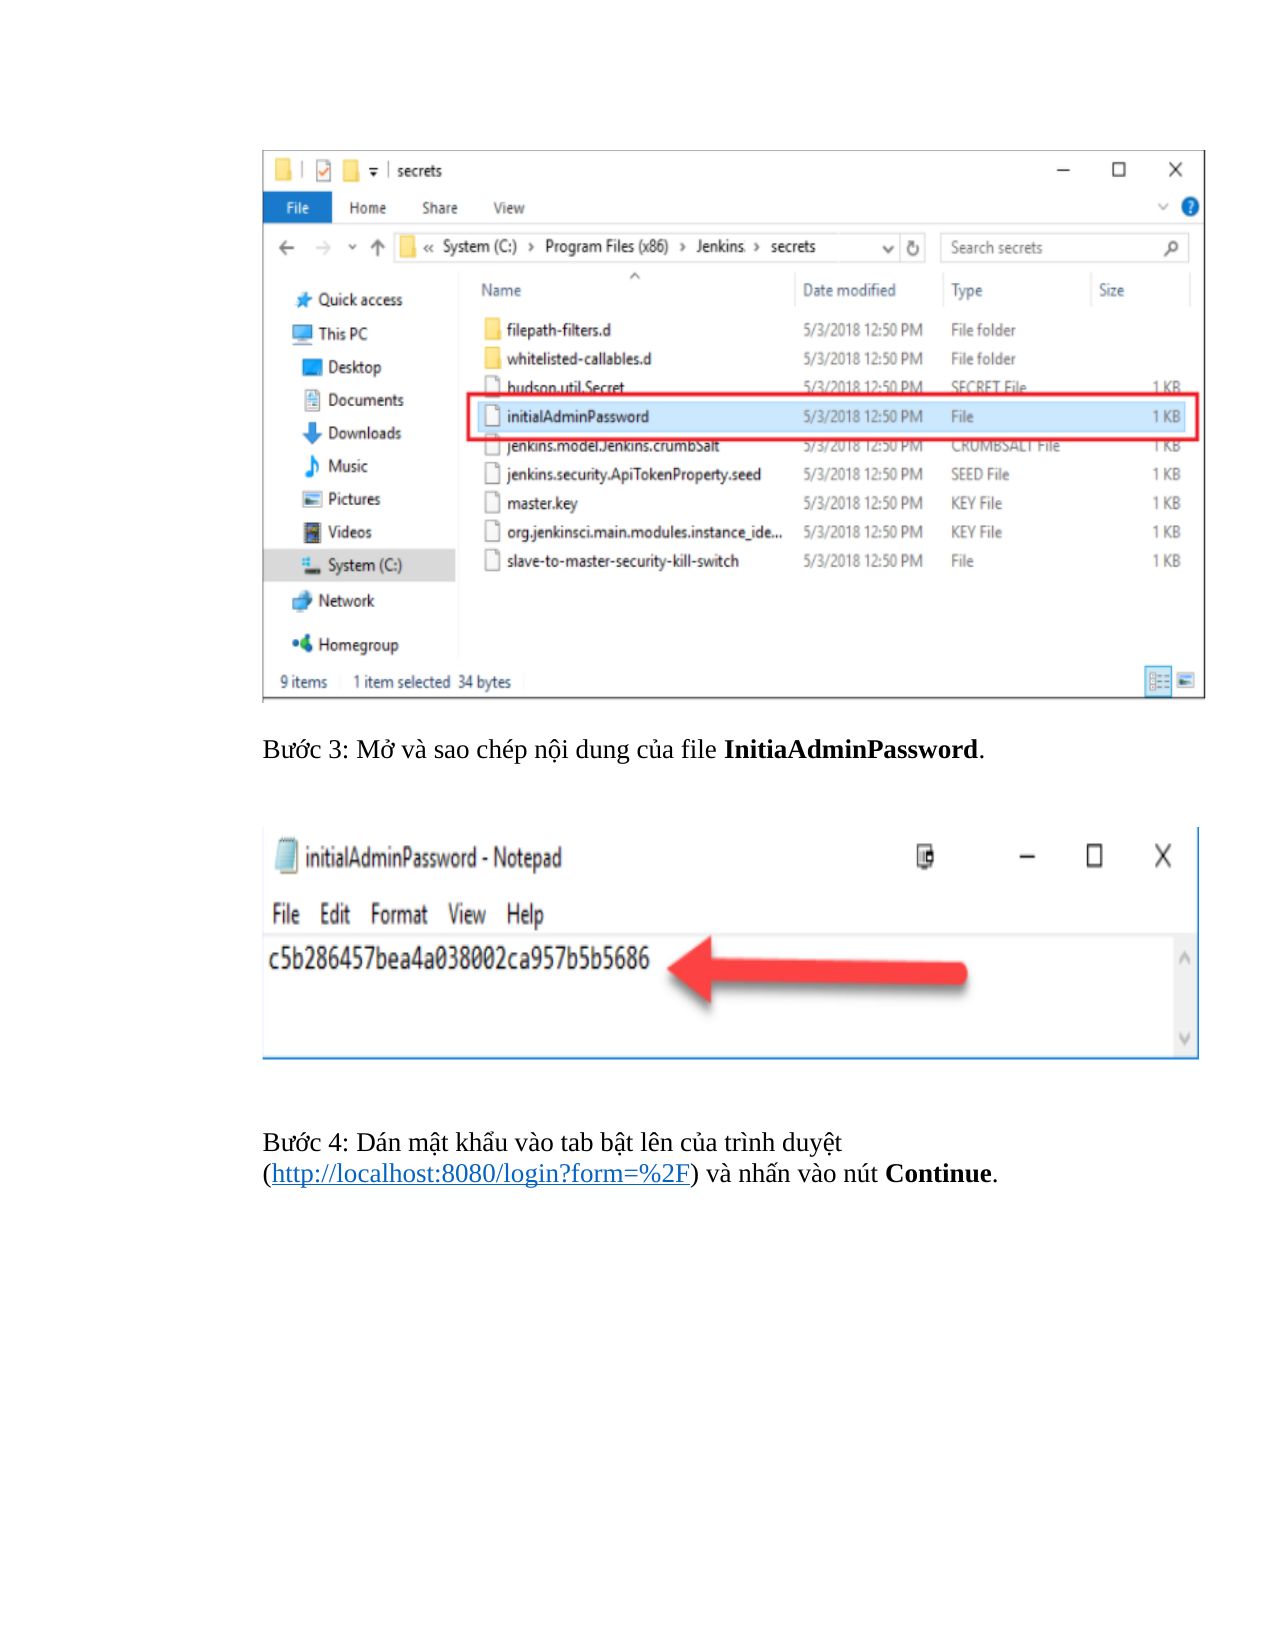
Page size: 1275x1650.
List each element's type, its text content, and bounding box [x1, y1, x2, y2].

picture [262, 150, 1208, 703]
picture [262, 827, 1199, 1064]
list Bước 4: Dán mật khẩu vào tab bật lên của trình duyệt (http://localhost:8080/login?form=%2F) và nhấn vào nút Continue. [262, 1126, 1125, 1188]
list Bước 3: Mở và sao chép nội dung của file InitiaAdminPassword. [262, 734, 1125, 765]
